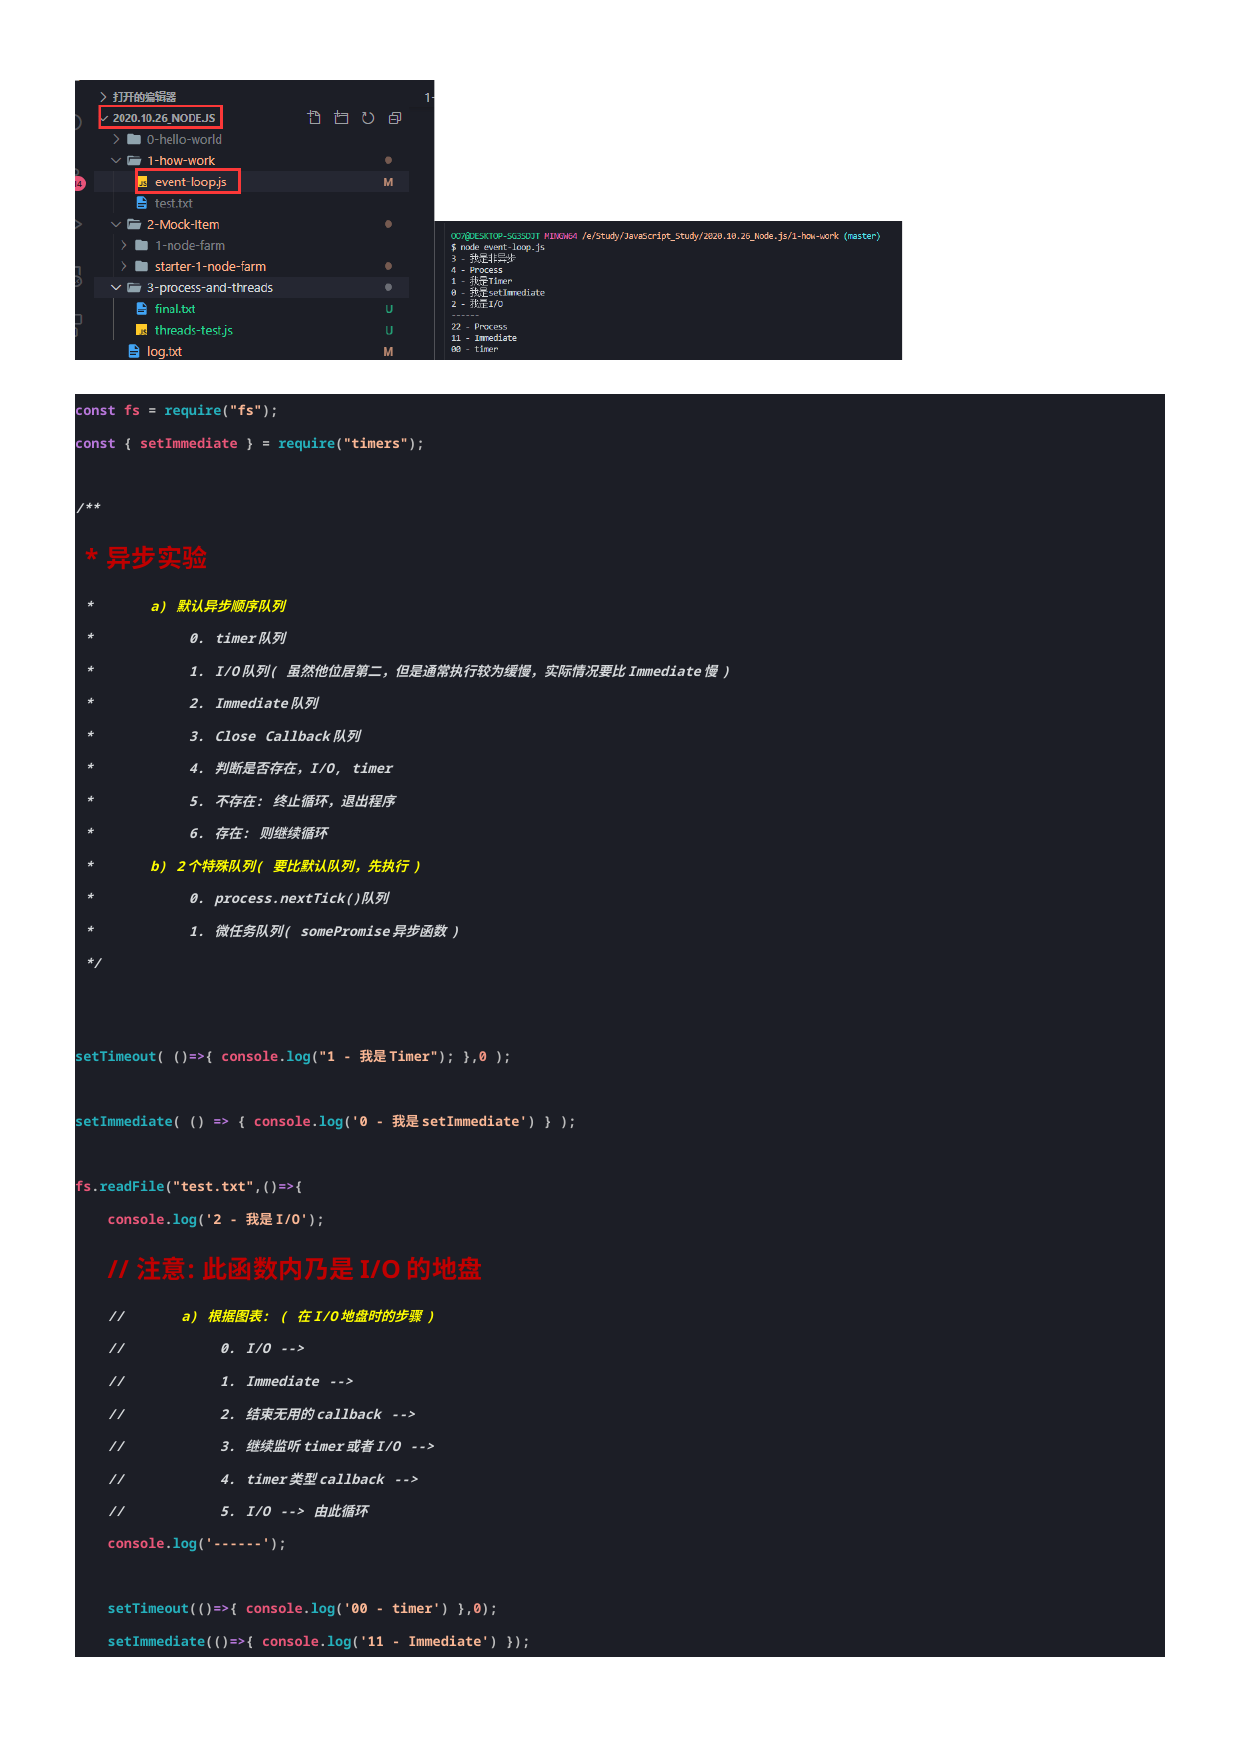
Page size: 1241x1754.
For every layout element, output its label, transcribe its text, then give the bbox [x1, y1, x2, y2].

text setImmediate( () => { console.log('0 - 我是setImmediate') } ); [75, 1105, 1165, 1137]
text // 2. 结束无用的callback --> [75, 1397, 1165, 1430]
text * 1. 微任务队列( somePromise异步函数 ) [75, 914, 1165, 947]
text // 3. 继续监听timer或者I/O --> [75, 1430, 1165, 1462]
text // 注意: 此函数内乃是I/O的地盘 [75, 1235, 1165, 1300]
text console.log('------'); [75, 1527, 1165, 1560]
text * 0. timer队列 [75, 622, 1165, 654]
text console.log('2 - 我是I/O'); [75, 1202, 1165, 1235]
text setImmediate(()=>{ console.log('11 - Immediate') }); [75, 1625, 1165, 1657]
text * a) 默认异步顺序队列 [75, 589, 1165, 622]
text * 异步实验 [75, 524, 1165, 589]
text * 2. Immediate队列 [75, 687, 1165, 719]
text * 1. I/O队列( 虽然他位居第二，但是通常执行较为缓慢，实际情况要比Immediate慢 ) [75, 654, 1165, 687]
text // 0. I/O --> [75, 1332, 1165, 1365]
text * 0. process.nextTick()队列 [75, 882, 1165, 914]
text // 4. timer类型callback --> [75, 1462, 1165, 1495]
text setTimeout(()=>{ console.log('00 - timer') },0); [75, 1592, 1165, 1625]
text * 5. 不存在: 终止循环，退出程序 [75, 784, 1165, 817]
text * b) 2个特殊队列( 要比默认队列，先执行 ) [75, 849, 1165, 882]
text fs.readFile("test.txt",()=>{ [75, 1170, 1165, 1202]
text const fs = require("fs"); [75, 394, 1165, 427]
picture [75, 80, 903, 360]
text // 5. I/O --> 由此循环 [75, 1495, 1165, 1527]
text // 1. Immediate --> [75, 1365, 1165, 1397]
text // a) 根据图表: ( 在I/O地盘时的步骤 ) [75, 1300, 1165, 1332]
text * 6. 存在: 则继续循环 [75, 817, 1165, 849]
text * 3. Close Callback队列 [75, 719, 1165, 752]
text */ [75, 947, 1165, 979]
text /** [75, 492, 1165, 524]
text const { setImmediate } = require("timers"); [75, 427, 1165, 459]
text setTimeout( ()=>{ console.log("1 - 我是Timer"); },0 ); [75, 1040, 1165, 1072]
text * 4. 判断是否存在，I/O, timer [75, 752, 1165, 784]
